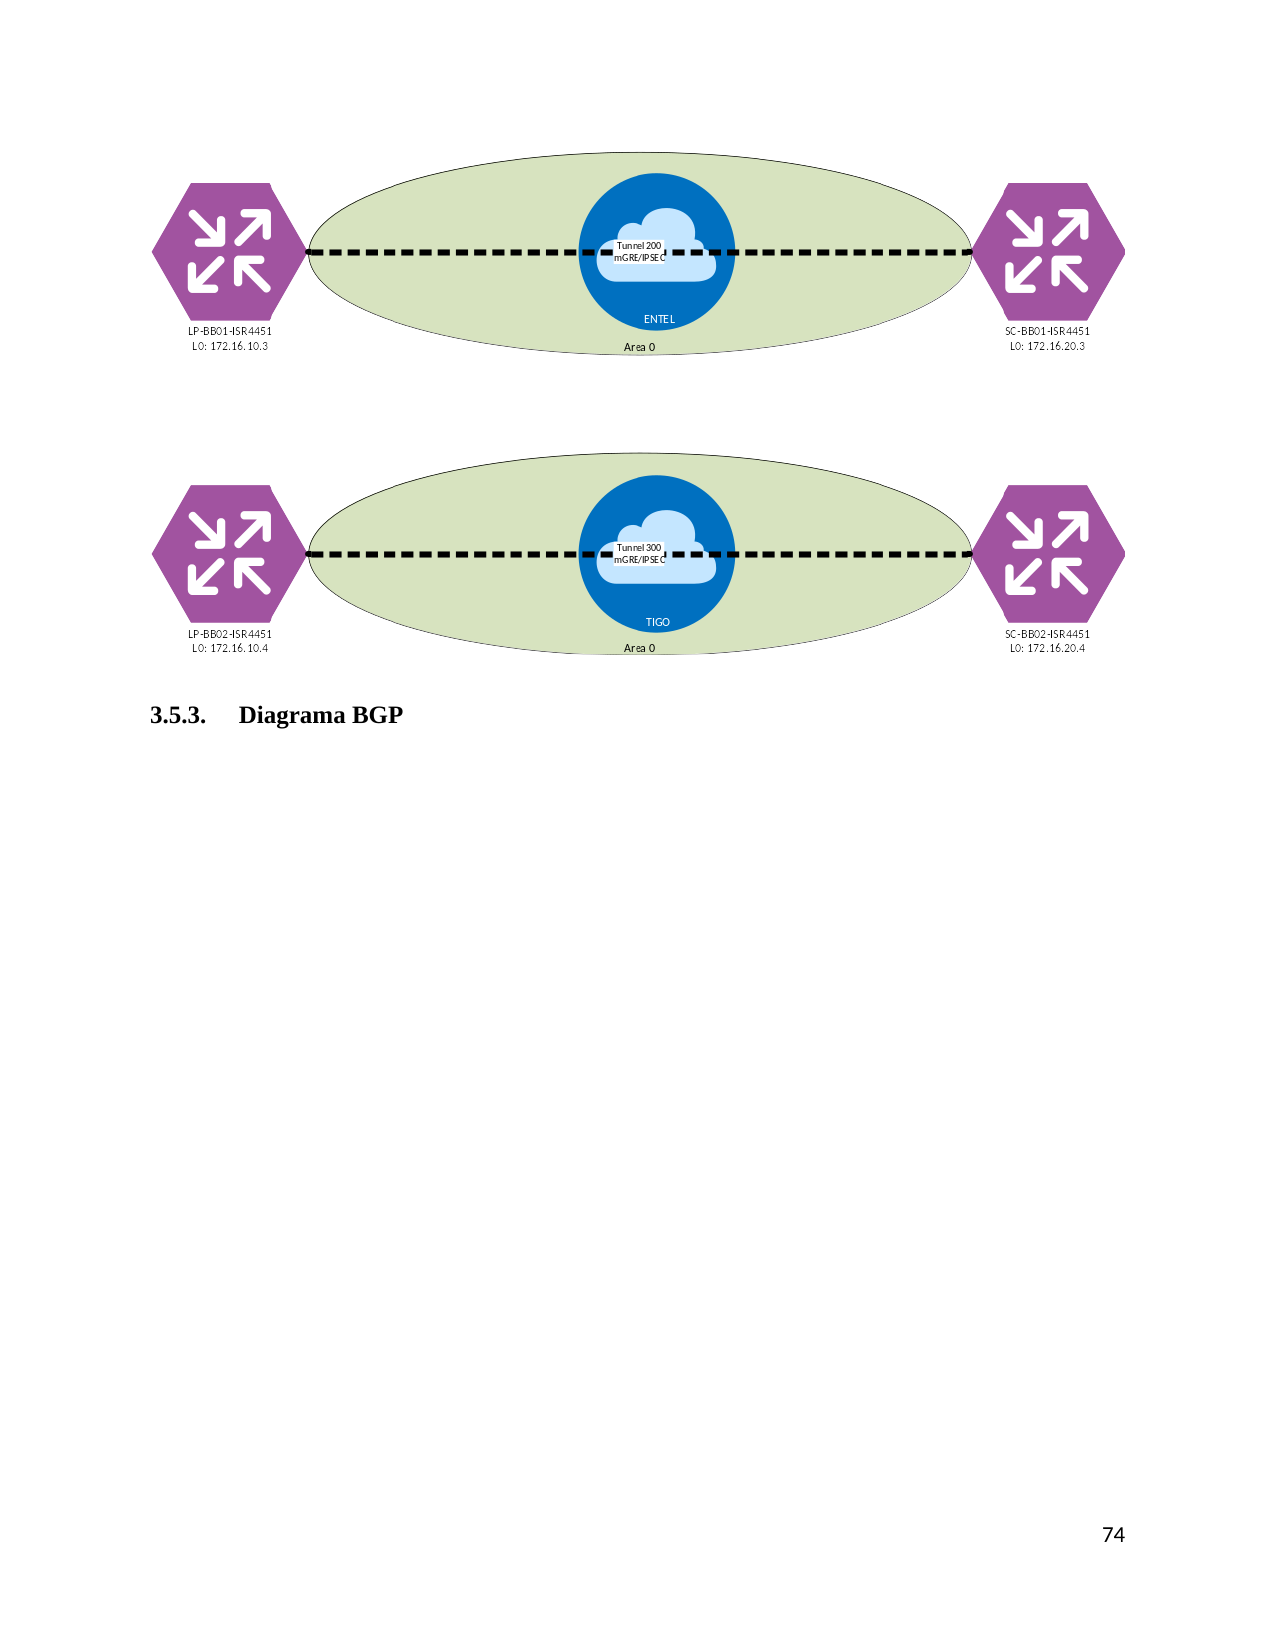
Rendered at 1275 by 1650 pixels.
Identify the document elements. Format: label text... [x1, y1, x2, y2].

list Diagrama BGP [150, 700, 1125, 728]
